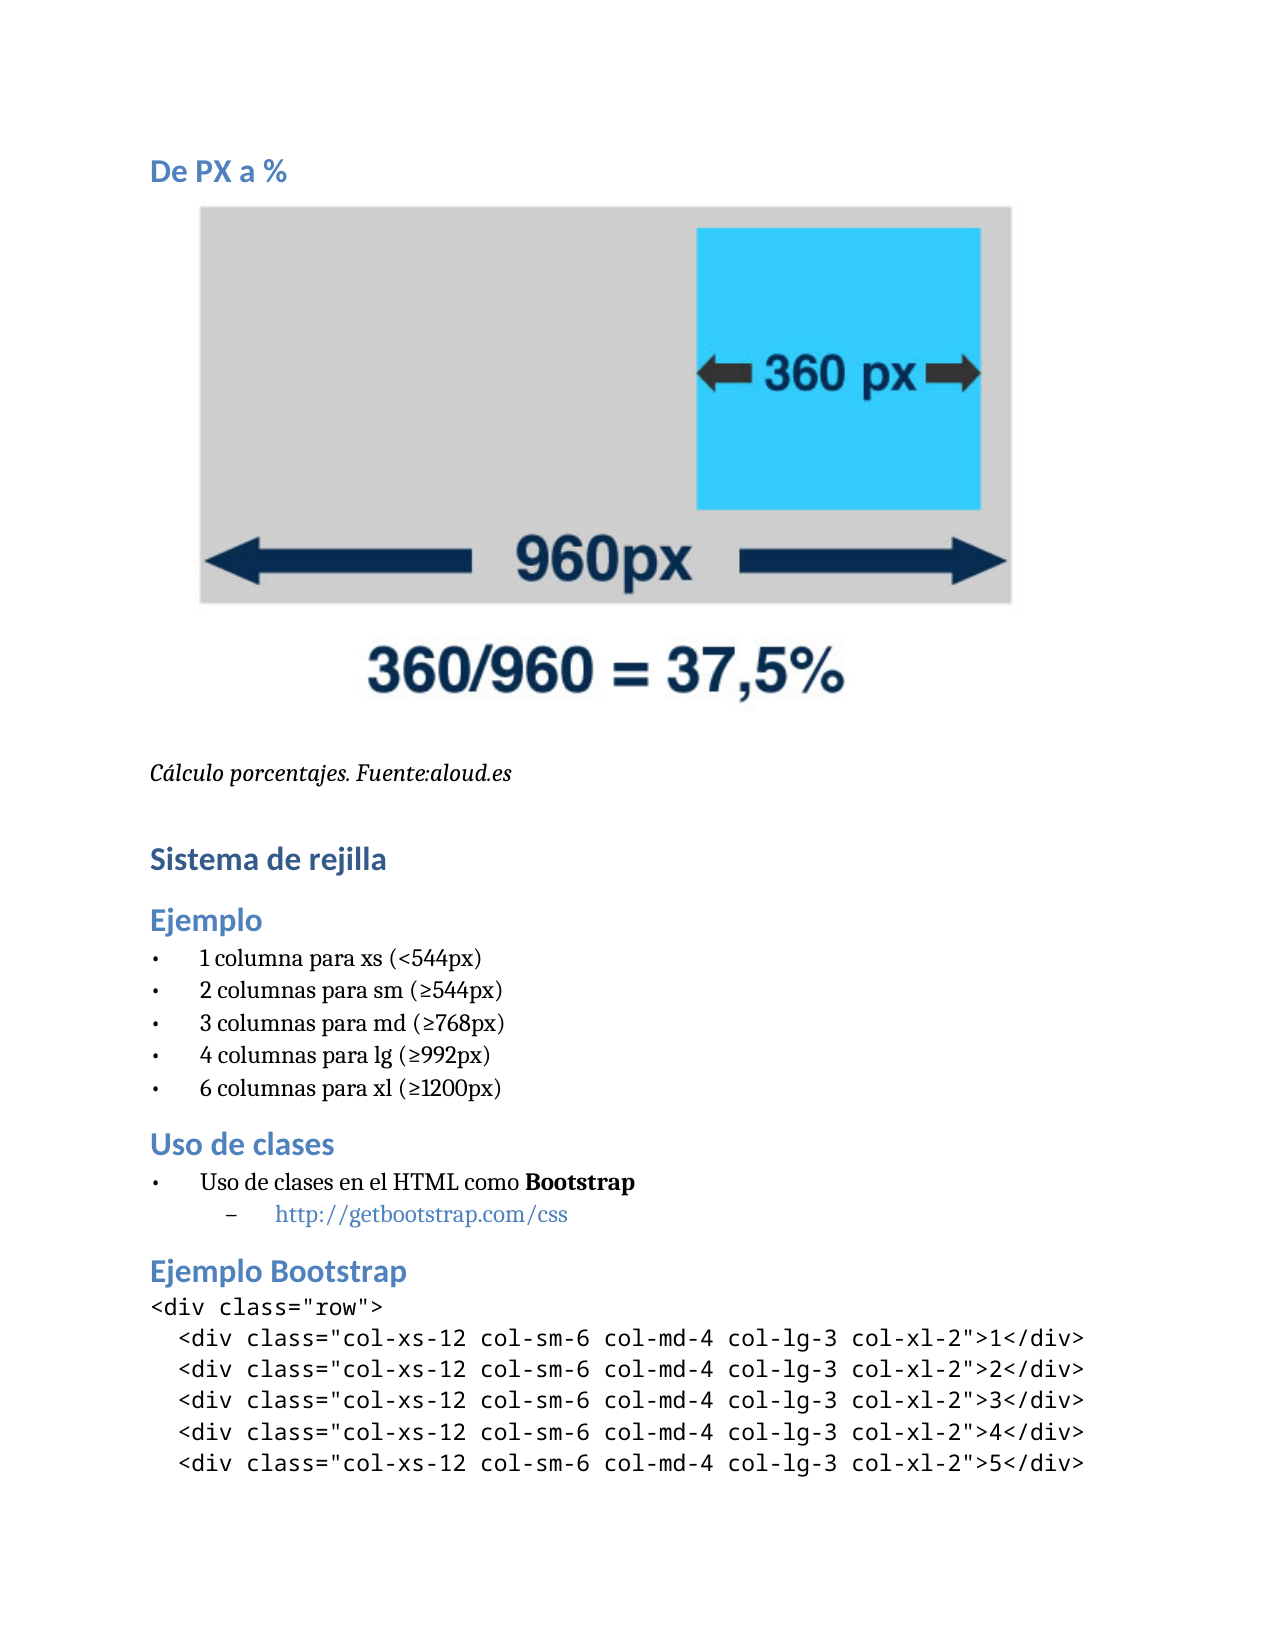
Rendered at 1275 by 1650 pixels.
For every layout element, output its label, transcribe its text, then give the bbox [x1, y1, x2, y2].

list 4 columnas para lg (≥992px) [150, 1041, 1125, 1070]
list Uso de clases en el HTML como Bootstrap [150, 1168, 1125, 1196]
list 3 columnas para md (≥768px) [150, 1009, 1125, 1037]
text Cálculo porcentajes. Fuente:aloud.es [150, 759, 1125, 788]
subtitle De PX a % [150, 150, 1125, 191]
subtitle Ejemplo Bootstrap [150, 1250, 1125, 1291]
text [150, 1291, 1125, 1478]
list 6 columnas para xl (≥1200px) [150, 1074, 1125, 1102]
subtitle Uso de clases [150, 1123, 1125, 1164]
subtitle Sistema de rejilla [150, 838, 1125, 878]
list http://getbootstrap.com/css [225, 1200, 1125, 1229]
list 2 columnas para sm (≥544px) [150, 976, 1125, 1005]
subtitle Ejemplo [150, 899, 1125, 940]
list 1 columna para xs (<544px) [150, 944, 1125, 972]
picture [168, 190, 1044, 738]
